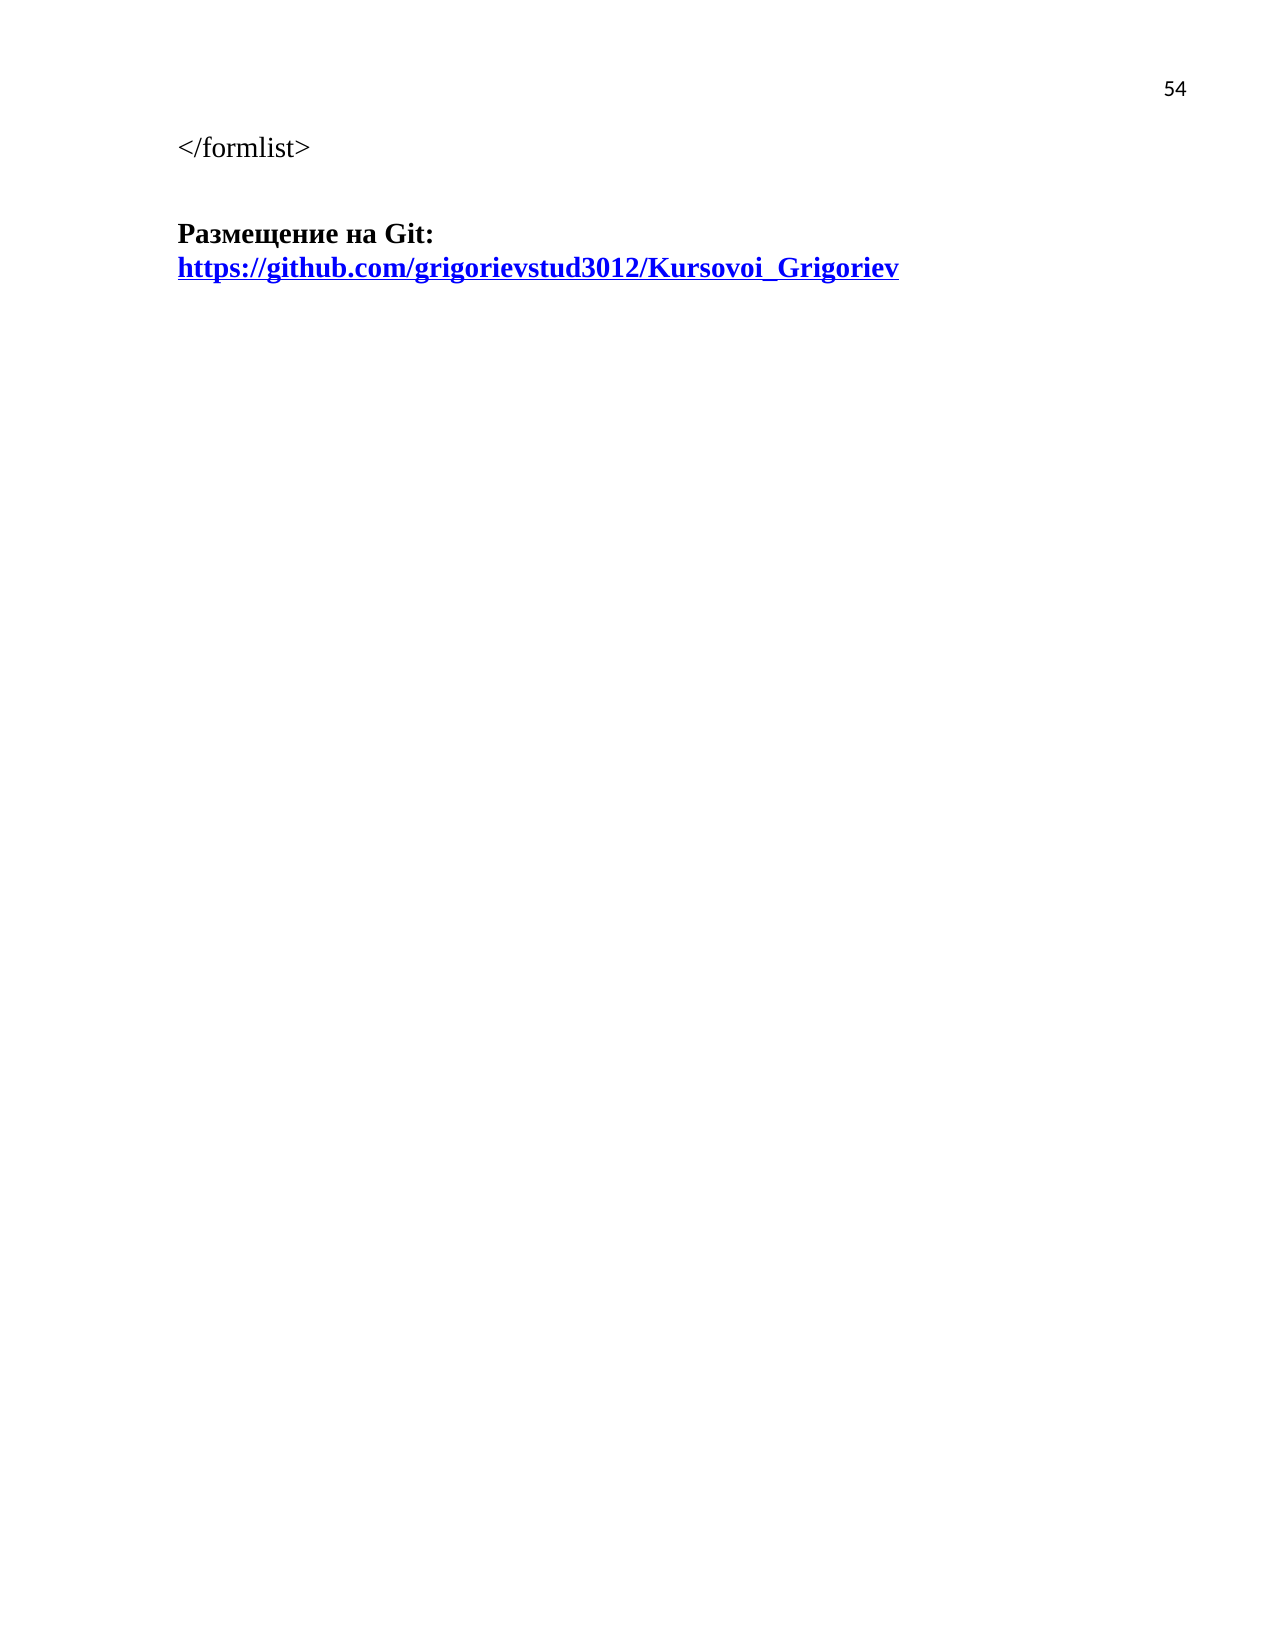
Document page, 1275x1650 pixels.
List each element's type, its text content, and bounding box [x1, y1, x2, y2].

text Размещение на Git: [177, 216, 1186, 250]
text </formlist> [177, 130, 1186, 163]
text https://github.com/grigorievstud3012/Kursovoi_Grigoriev [177, 250, 1186, 283]
